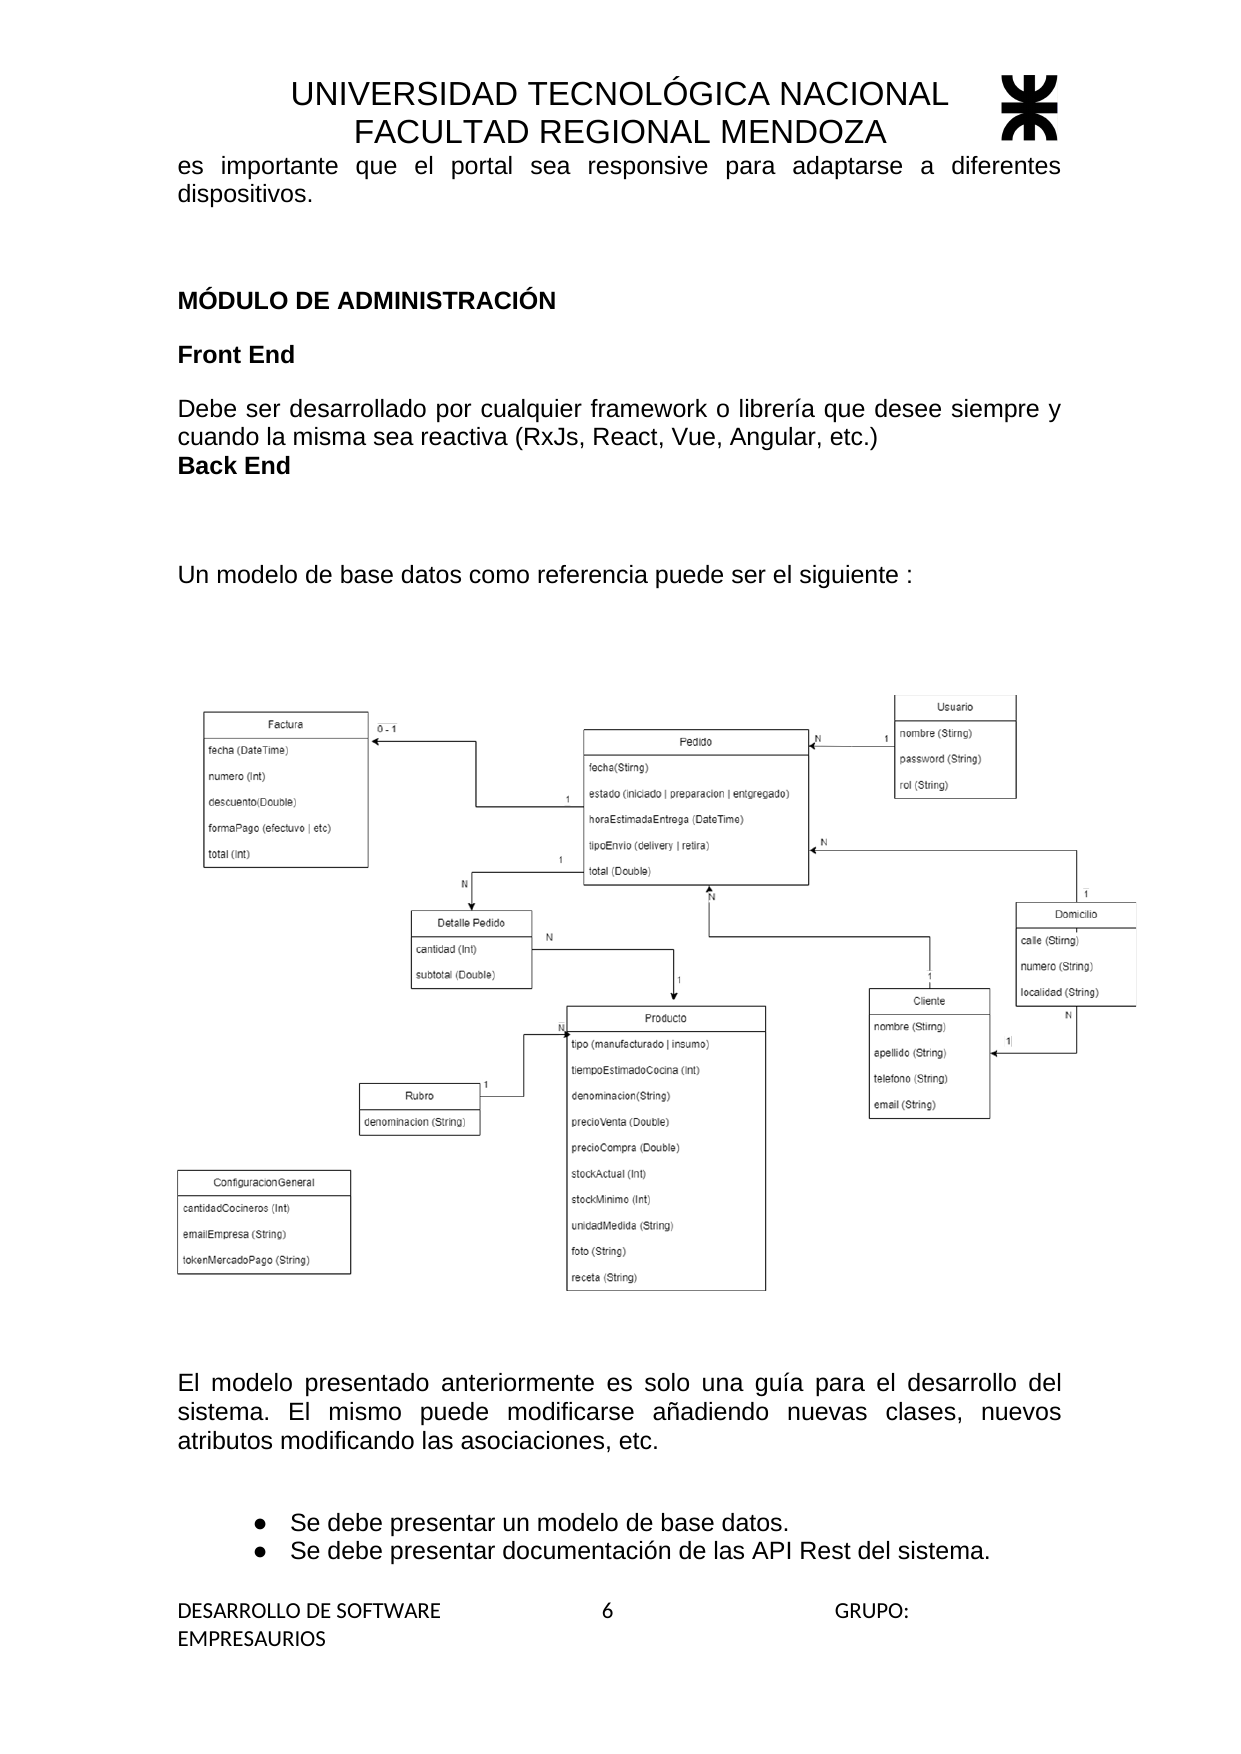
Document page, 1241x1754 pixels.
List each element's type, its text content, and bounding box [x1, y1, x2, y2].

text Debe ser desarrollado por cualquier framework o librería que desee siempre y cuando la misma sea reactiva (RxJs, React, Vue, Angular, etc.) [177, 394, 1063, 451]
text Un modelo de base datos como referencia puede ser el siguiente : [177, 560, 1063, 589]
picture [177, 695, 1137, 1291]
text Back End [177, 451, 1063, 480]
text ● Se debe presentar documentación de las API Rest del sistema. [252, 1536, 1063, 1565]
text ● Se debe presentar un modelo de base datos. [252, 1508, 1063, 1536]
picture [986, 75, 1073, 142]
text El modelo presentado anteriormente es solo una guía para el desarrollo del sistema. El mismo puede modificarse añadiendo nuevas clases, nuevos atributos modificando las asociaciones, etc. [177, 1368, 1063, 1454]
text Front End [177, 340, 1063, 369]
text MÓDULO DE ADMINISTRACIÓN [177, 286, 1063, 315]
